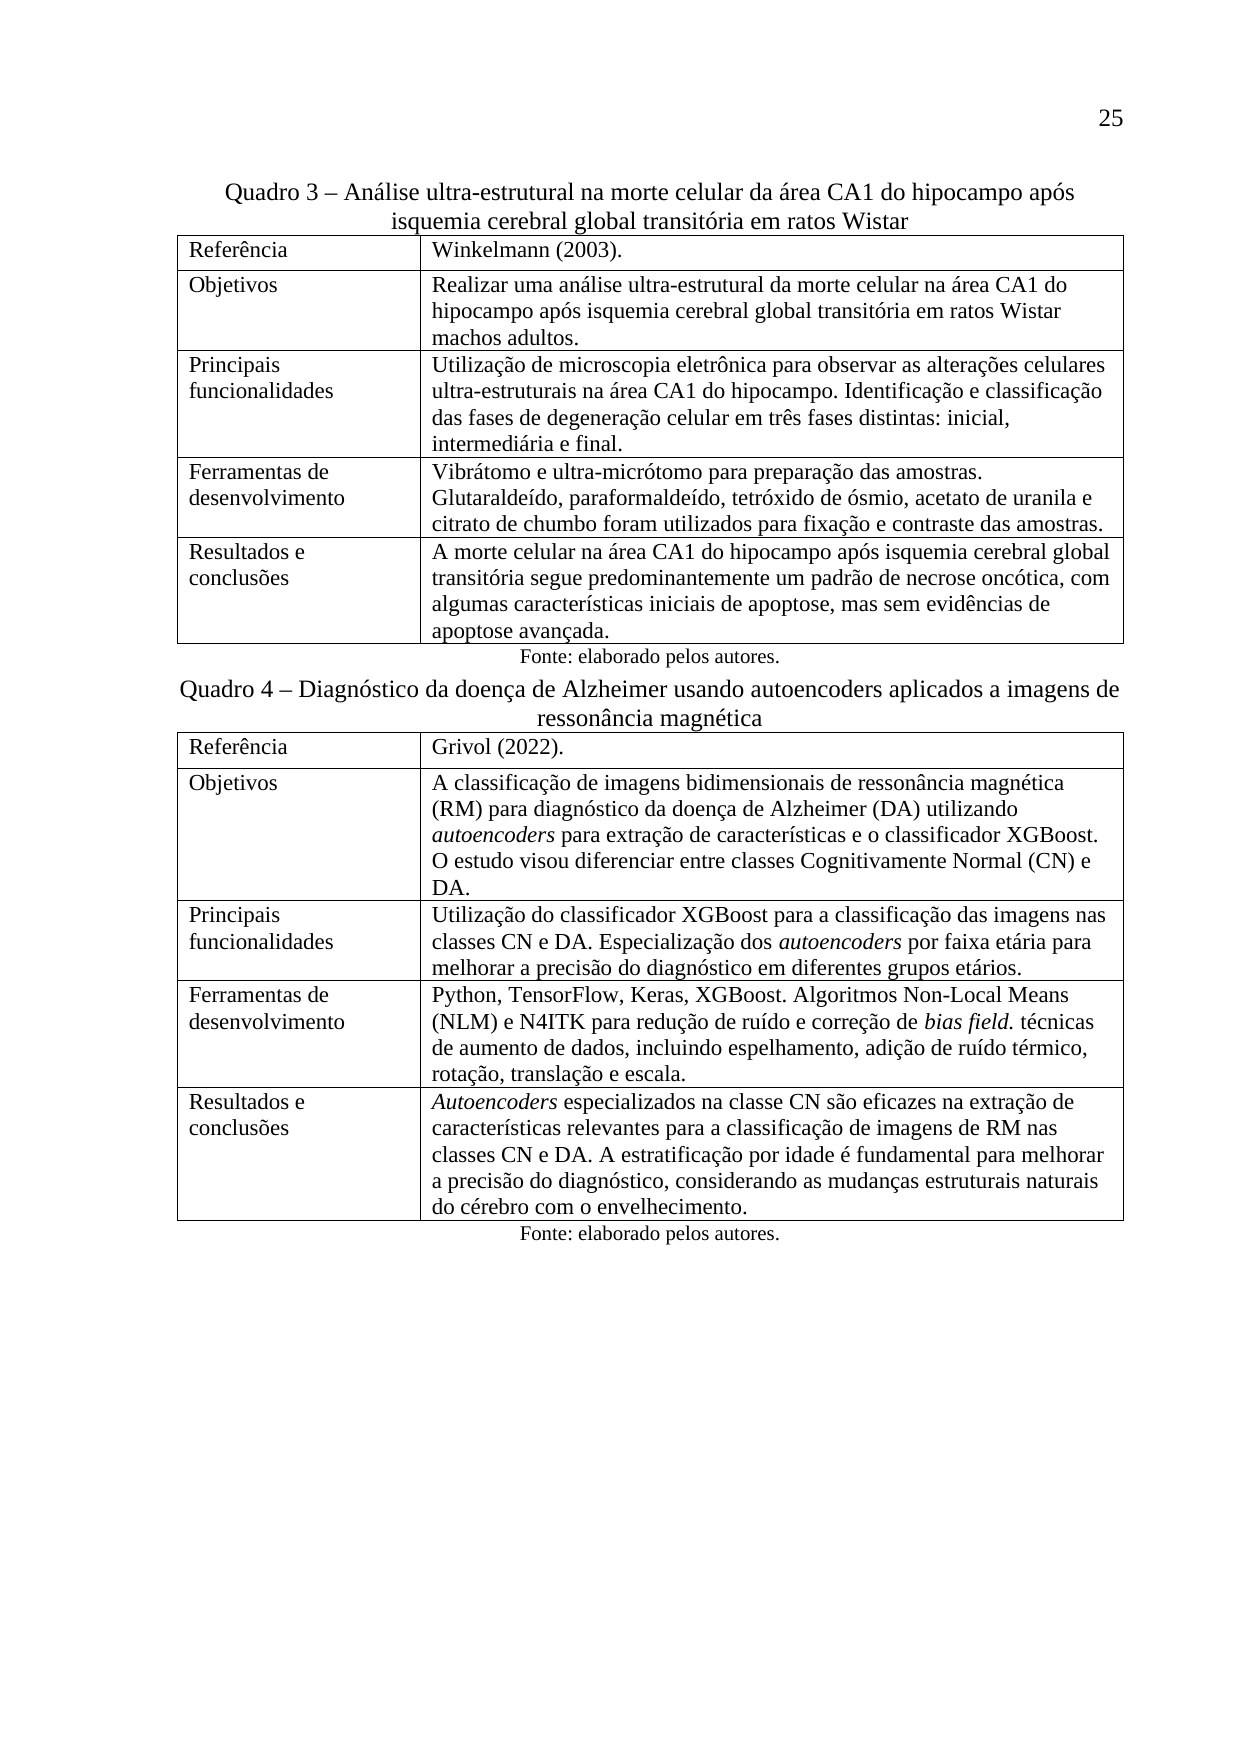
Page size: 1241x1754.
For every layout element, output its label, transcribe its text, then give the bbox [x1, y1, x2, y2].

table_cell Objetivos [178, 271, 420, 350]
table_cell Ferramentas de desenvolvimento [178, 458, 420, 537]
table_cell Resultados e conclusões [178, 538, 420, 643]
table_cell Principais funcionalidades [178, 901, 420, 980]
table_header Referência [178, 236, 420, 270]
table_cell Objetivos [178, 769, 420, 900]
table_cell Vibrátomo e ultra-micrótomo para preparação das amostras. Glutaraldeído, paraformaldeído, tetróxido de ósmio, acetato de uranila e citrato de chumbo foram utilizados para fixação e contraste das amostras. [421, 458, 1123, 537]
table_cell A classificação de imagens bidimensionais de ressonância magnética (RM) para diagnóstico da doença de Alzheimer (DA) utilizando autoencoders para extração de características e o classificador XGBoost. O estudo visou diferenciar entre classes Cognitivamente Normal (CN) e DA. [421, 769, 1123, 900]
table_cell Utilização do classificador XGBoost para a classificação das imagens nas classes CN e DA. Especialização dos autoencoders por faixa etária para melhorar a precisão do diagnóstico em diferentes grupos etários. [421, 901, 1123, 980]
text Fonte: elaborado pelos autores. [177, 644, 1122, 668]
table_cell Autoencoders especializados na classe CN são eficazes na extração de características relevantes para a classificação de imagens de RM nas classes CN e DA. A estratificação por idade é fundamental para melhorar a precisão do diagnóstico, considerando as mudanças estruturais naturais do cérebro com o envelhecimento. [421, 1088, 1123, 1220]
table_cell Resultados e conclusões [178, 1088, 420, 1220]
table_cell A morte celular na área CA1 do hipocampo após isquemia cerebral global transitória segue predominantemente um padrão de necrose oncótica, com algumas características iniciais de apoptose, mas sem evidências de apoptose avançada. [421, 538, 1123, 643]
table_cell Python, TensorFlow, Keras, XGBoost. Algoritmos Non-Local Means (NLM) e N4ITK para redução de ruído e correção de bias field. técnicas de aumento de dados, incluindo espelhamento, adição de ruído térmico, rotação, translação e escala. [421, 981, 1123, 1087]
table_cell Realizar uma análise ultra-estrutural da morte celular na área CA1 do hipocampo após isquemia cerebral global transitória em ratos Wistar machos adultos. [421, 271, 1123, 350]
table_header Grivol (2022). [421, 733, 1123, 767]
text Fonte: elaborado pelos autores. [177, 1221, 1122, 1245]
table_header Winkelmann (2003). [421, 236, 1123, 270]
table_header Referência [178, 733, 420, 767]
table_cell Ferramentas de desenvolvimento [178, 981, 420, 1087]
table_cell Principais funcionalidades [178, 351, 420, 457]
table_cell Utilização de microscopia eletrônica para observar as alterações celulares ultra-estruturais na área CA1 do hipocampo. Identificação e classificação das fases de degeneração celular em três fases distintas: inicial, intermediária e final. [421, 351, 1123, 457]
